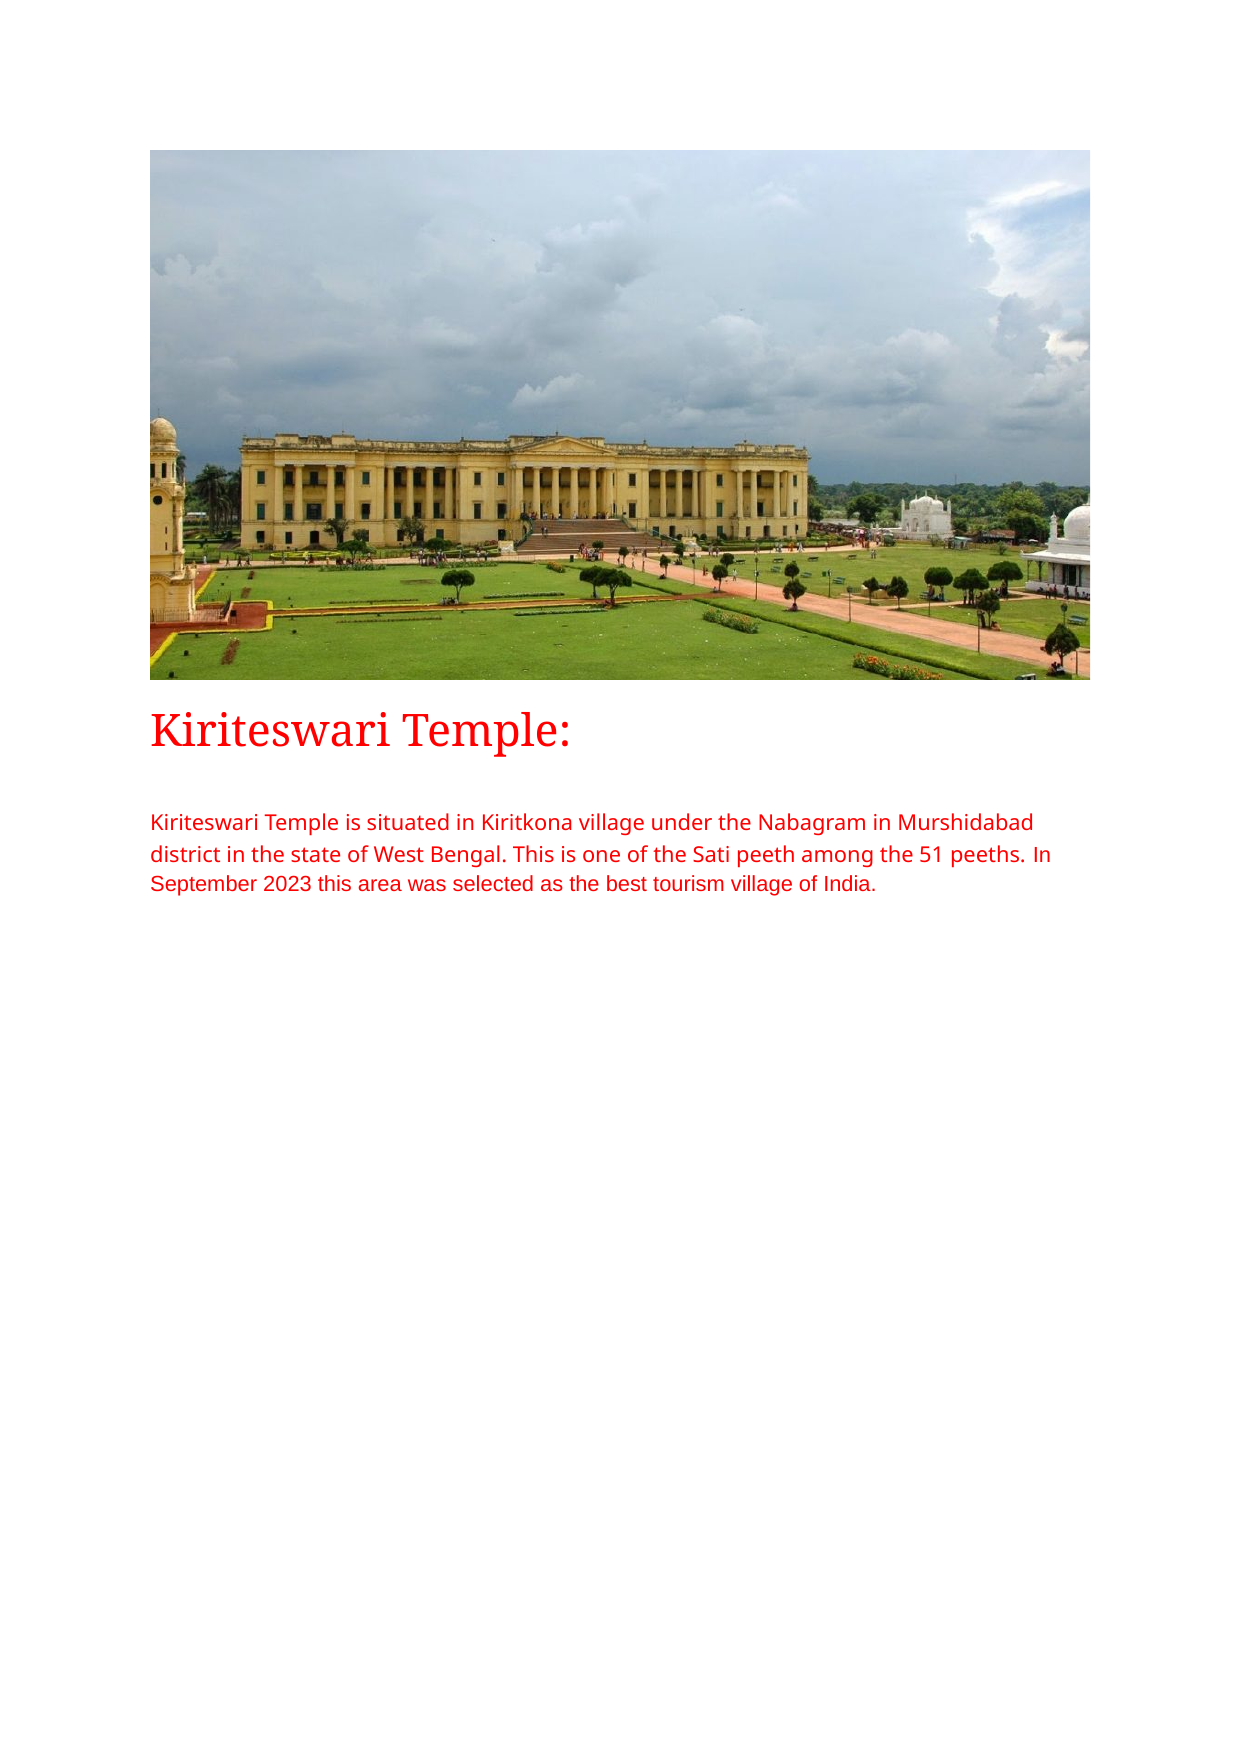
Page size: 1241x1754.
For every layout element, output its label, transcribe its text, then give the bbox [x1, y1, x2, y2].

text Kiriteswari Temple is situated in Kiritkona village under the Nabagram in Murshidabad district in the state of West Bengal. This is one of the Sati peeth among the 51 peeths. In September 2023 this area was selected as the best tourism village of India. [150, 807, 1090, 896]
subtitle Kiriteswari Temple: [150, 699, 1090, 760]
picture [150, 150, 1091, 680]
